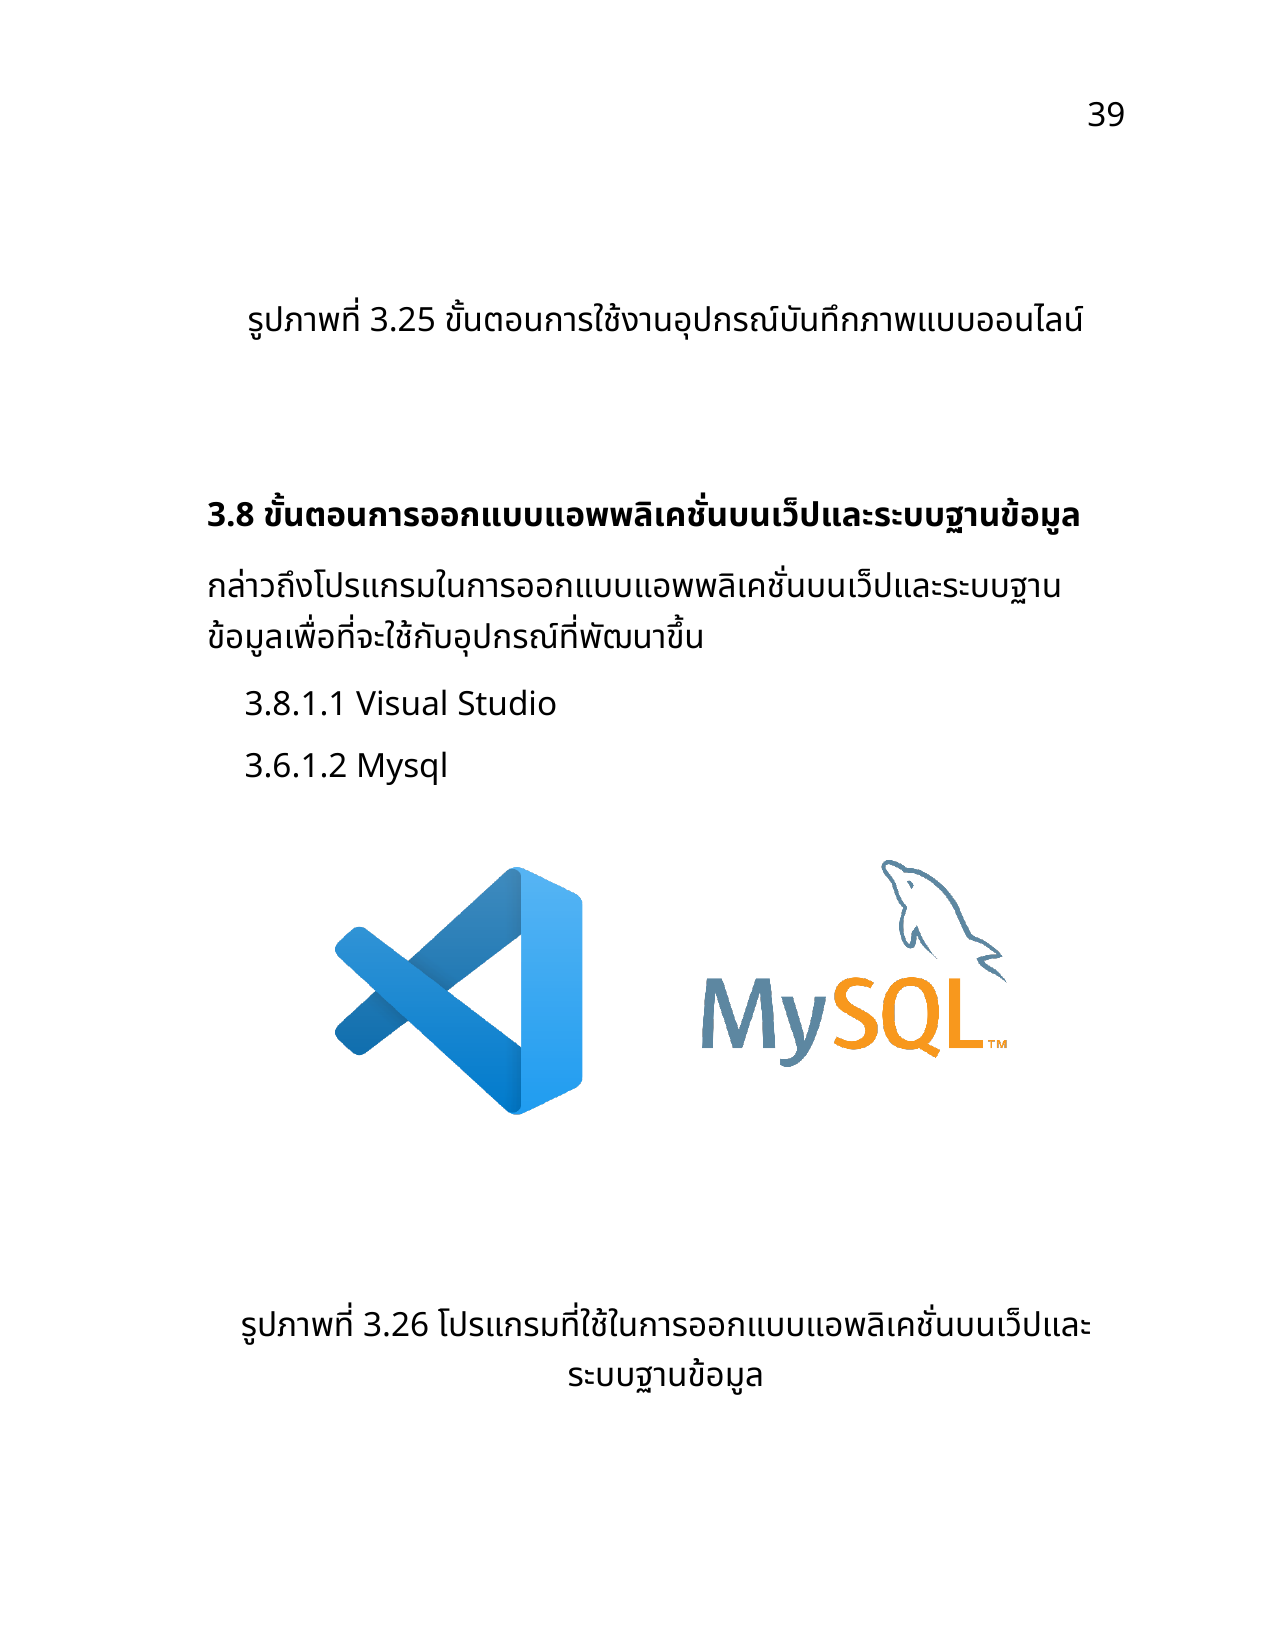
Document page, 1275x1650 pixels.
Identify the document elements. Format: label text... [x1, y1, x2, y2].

text รูปภาพที่ 3.25 ขั้นตอนการใช้งานอุปกรณ์บันทึกภาพแบบออนไลน์ [207, 296, 1125, 346]
text 3.8.1.1 Visual Studio [244, 680, 1125, 725]
text 3.6.1.2 Mysql [244, 742, 1125, 787]
picture [335, 866, 583, 1115]
text รูปภาพที่ 3.26 โปรแกรมที่ใช้ในการออกแบบแอพลิเคชั่นบนเว็ปและระบบฐานข้อมูล [207, 1301, 1125, 1402]
text กล่าวถึงโปรแกรมในการออกแบบแอพพลิเคชั่นบนเว็ปและระบบฐานข้อมูลเพื่อที่จะใช้กับอุปกรณ์ที่พัฒนาขึ้น [207, 562, 1125, 663]
text 3.8 ขั้นตอนการออกแบบแอพพลิเคชั่นบนเว็ปและระบบฐานข้อมูล [207, 491, 1125, 542]
picture [642, 805, 1075, 1106]
